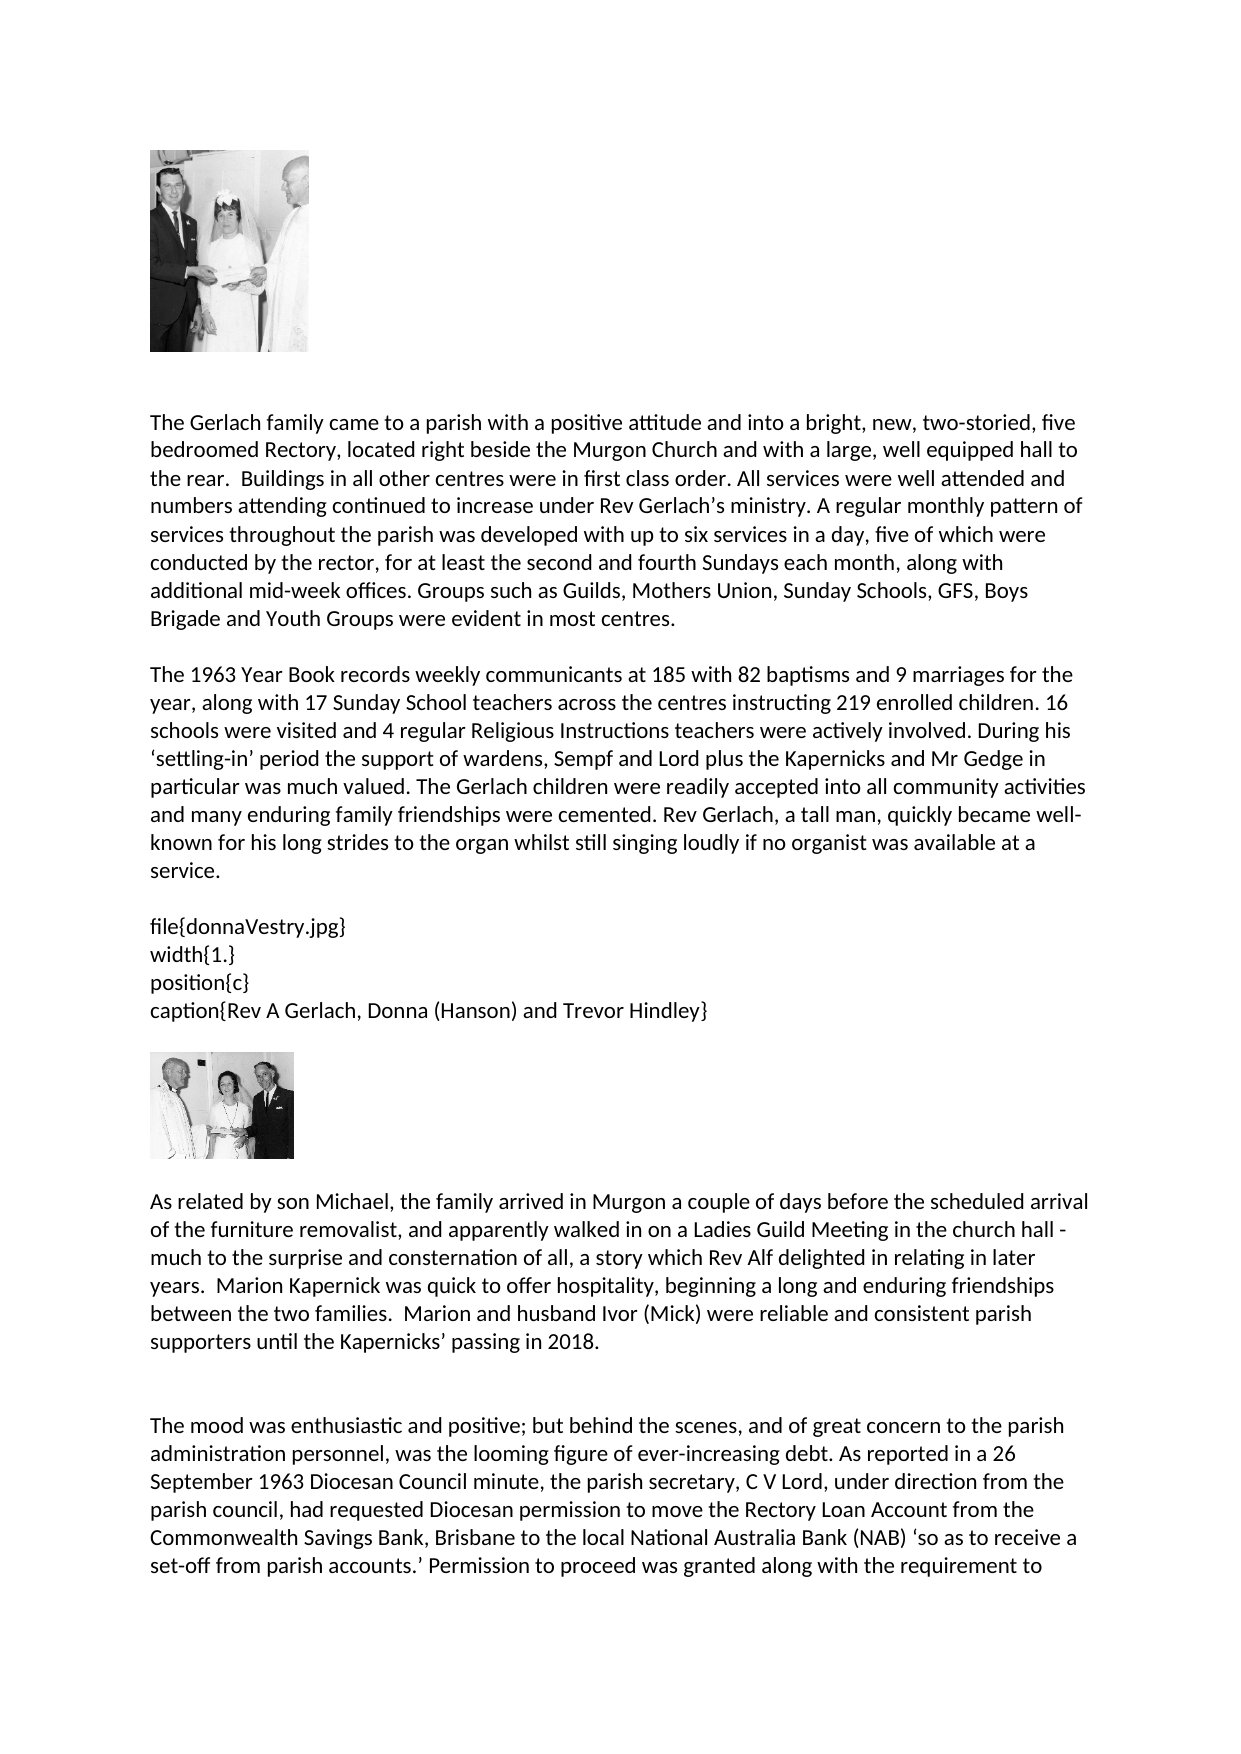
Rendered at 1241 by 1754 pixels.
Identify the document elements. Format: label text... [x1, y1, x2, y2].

text position{c} [150, 968, 1090, 996]
text The Gerlach family came to a parish with a positive attitude and into a bright, new, two-storied, five bedroomed Rectory, located right beside the Murgon Church and with a large, well equipped hall to the rear. Buildings in all other centres were in first class order. All services were well attended and numbers attending continued to increase under Rev Gerlach’s ministry. A regular monthly pattern of services throughout the parish was developed with up to six services in a day, five of which were conducted by the rector, for at least the second and fourth Sundays each month, along with additional mid-week offices. Groups such as Guilds, Mothers Union, Sunday Schools, GFS, Boys Brigade and Youth Groups were evident in most centres. [150, 408, 1090, 632]
text caption{Rev A Gerlach, Donna (Hanson) and Trevor Hindley} [150, 996, 1090, 1024]
picture [150, 1052, 294, 1159]
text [150, 1411, 1090, 1579]
text file{donnaVestry.jpg} [150, 912, 1090, 940]
text The 1963 Year Book records weekly communicants at 185 with 82 baptisms and 9 marriages for the year, along with 17 Sunday School teachers across the centres instructing 219 enrolled children. 16 schools were visited and 4 regular Religious Instructions teachers were actively involved. During his ‘settling-in’ period the support of wardens, Sempf and Lord plus the Kapernicks and Mr Gedge in particular was much valued. The Gerlach children were readily accepted into all community activities and many enduring family friendships were cemented. Rev Gerlach, a tall man, quickly became well-known for his long strides to the organ whilst still singing loudly if no organist was available at a service. [150, 660, 1090, 884]
text As related by son Michael, the family arrived in Murgon a couple of days before the scheduled arrival of the furniture removalist, and apparently walked in on a Ladies Guild Meeting in the church hall - much to the surprise and consternation of all, a story which Rev Alf delighted in relating in later years. Marion Kapernick was quick to offer hospitality, beginning a long and enduring friendships between the two families. Marion and husband Ivor (Mick) were reliable and consistent parish supporters until the Kapernicks’ passing in 2018. [150, 1187, 1090, 1355]
picture [150, 150, 309, 352]
text width{1.} [150, 940, 1090, 968]
